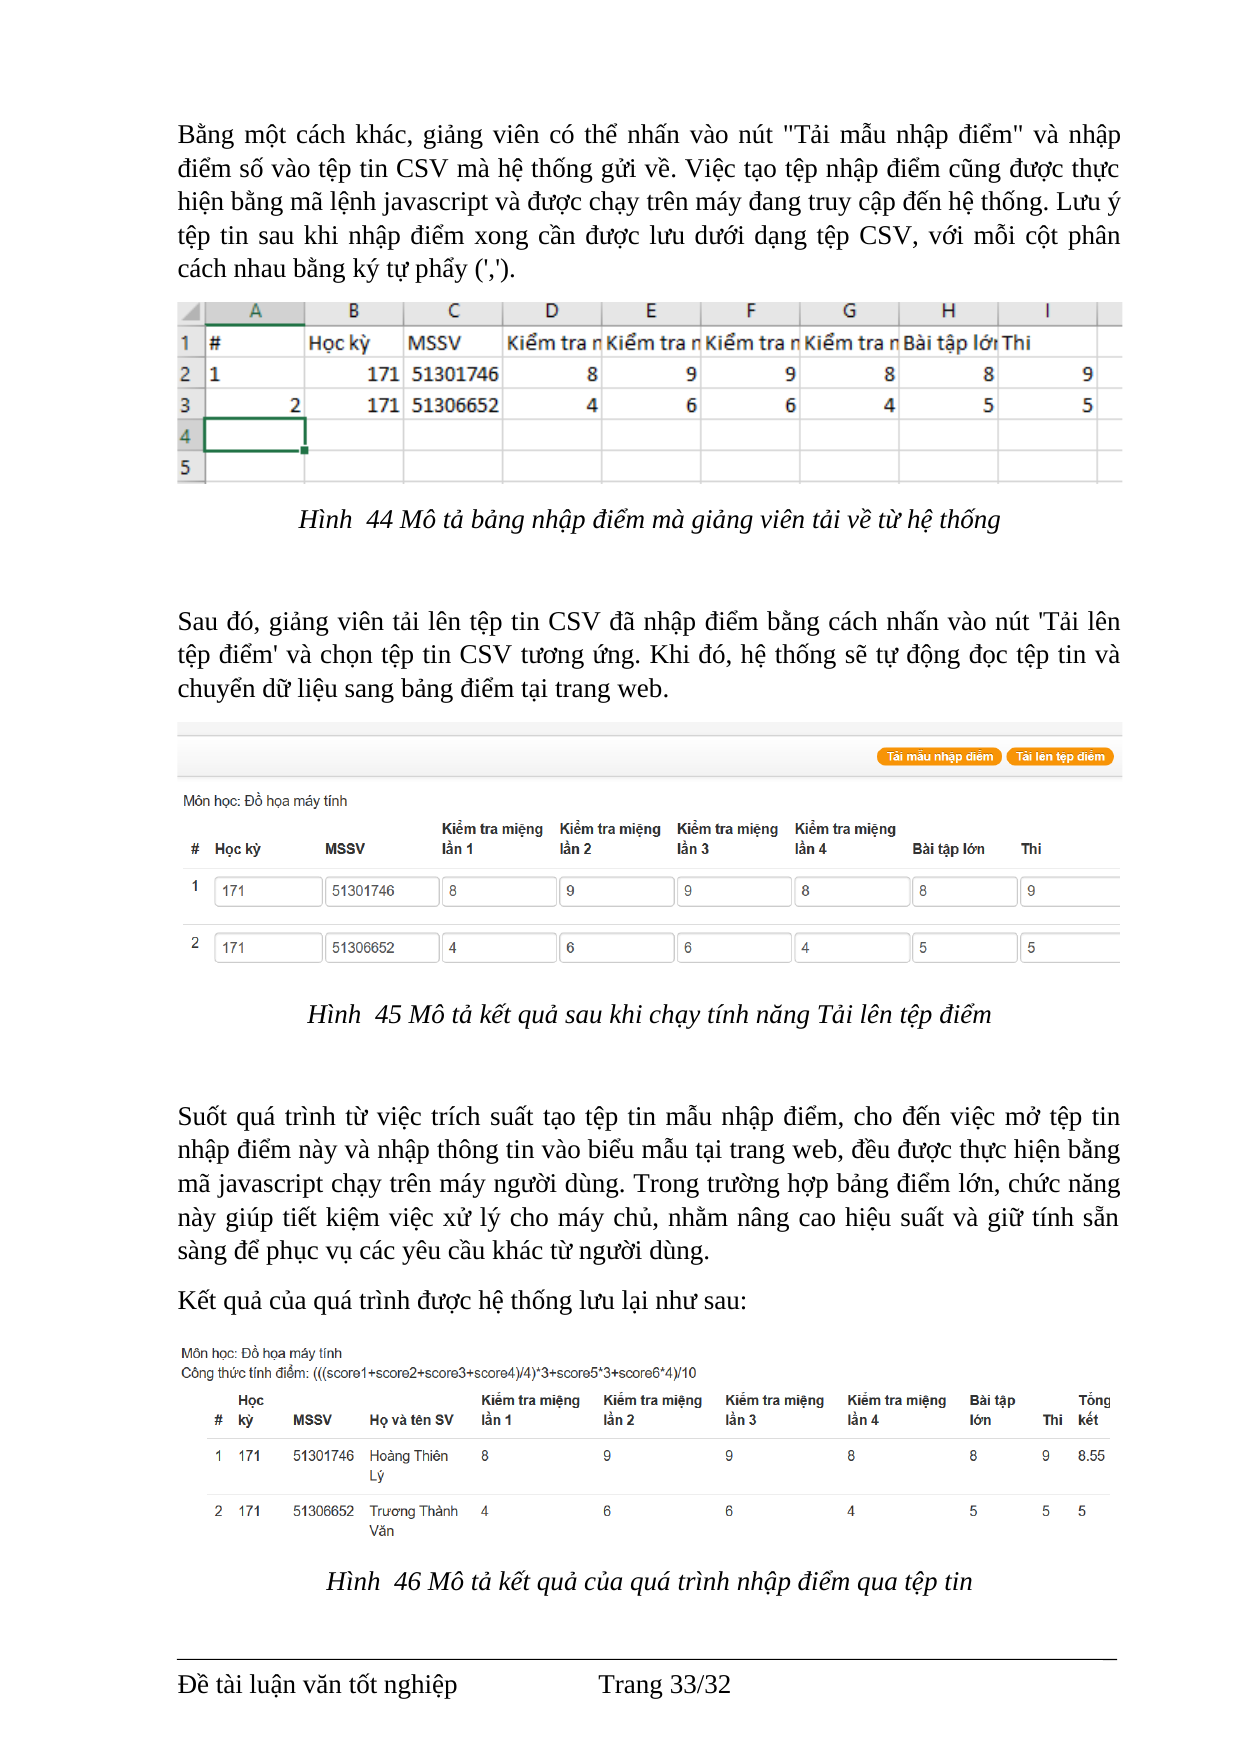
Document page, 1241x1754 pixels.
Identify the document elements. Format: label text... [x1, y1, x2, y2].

text Hình 46 Mô tả kết quả của quá trình nhập điểm qua tệp tin [177, 1565, 1122, 1596]
text Hình 45 Mô tả kết quả sau khi chạy tính năng Tải lên tệp điểm [177, 998, 1122, 1029]
text Bằng một cách khác, giảng viên có thể nhấn vào nút "Tải mẫu nhập điểm" và nhập điểm số vào tệp tin CSV mà hệ thống gửi về. Việc tạo tệp nhập điểm cũng được thực hiện bằng mã lệnh javascript và được chạy trên máy đang truy cập đến hệ thống. Lưu ý tệp tin sau khi nhập điểm xong cần được lưu dưới dạng tệp CSV, với mỗi cột phân cách nhau bằng ký tự phẩy (','). [177, 118, 1122, 283]
text Suốt quá trình từ việc trích suất tạo tệp tin mẫu nhập điểm, cho đến việc mở tệp tin nhập điểm này và nhập thông tin vào biểu mẫu tại trang web, đều được thực hiện bằng mã javascript chạy trên máy người dùng. Trong trường hợp bảng điểm lớn, chức năng này giúp tiết kiệm việc xử lý cho máy chủ, nhằm nâng cao hiệu suất và giữ tính sẵn sàng để phục vụ các yêu cầu khác từ người dùng. [177, 1100, 1122, 1265]
picture [177, 302, 1123, 484]
text Hình 44 Mô tả bảng nhập điểm mà giảng viên tải về từ hệ thống [177, 503, 1122, 534]
picture [177, 1334, 1121, 1546]
text Kết quả của quá trình được hệ thống lưu lại như sau: [177, 1284, 1122, 1316]
text Sau đó, giảng viên tải lên tệp tin CSV đã nhập điểm bằng cách nhấn vào nút 'Tải lên tệp điểm' và chọn tệp tin CSV tương ứng. Khi đó, hệ thống sẽ tự động đọc tệp tin và chuyển dữ liệu sang bảng điểm tại trang web. [177, 605, 1122, 703]
picture [177, 722, 1123, 979]
